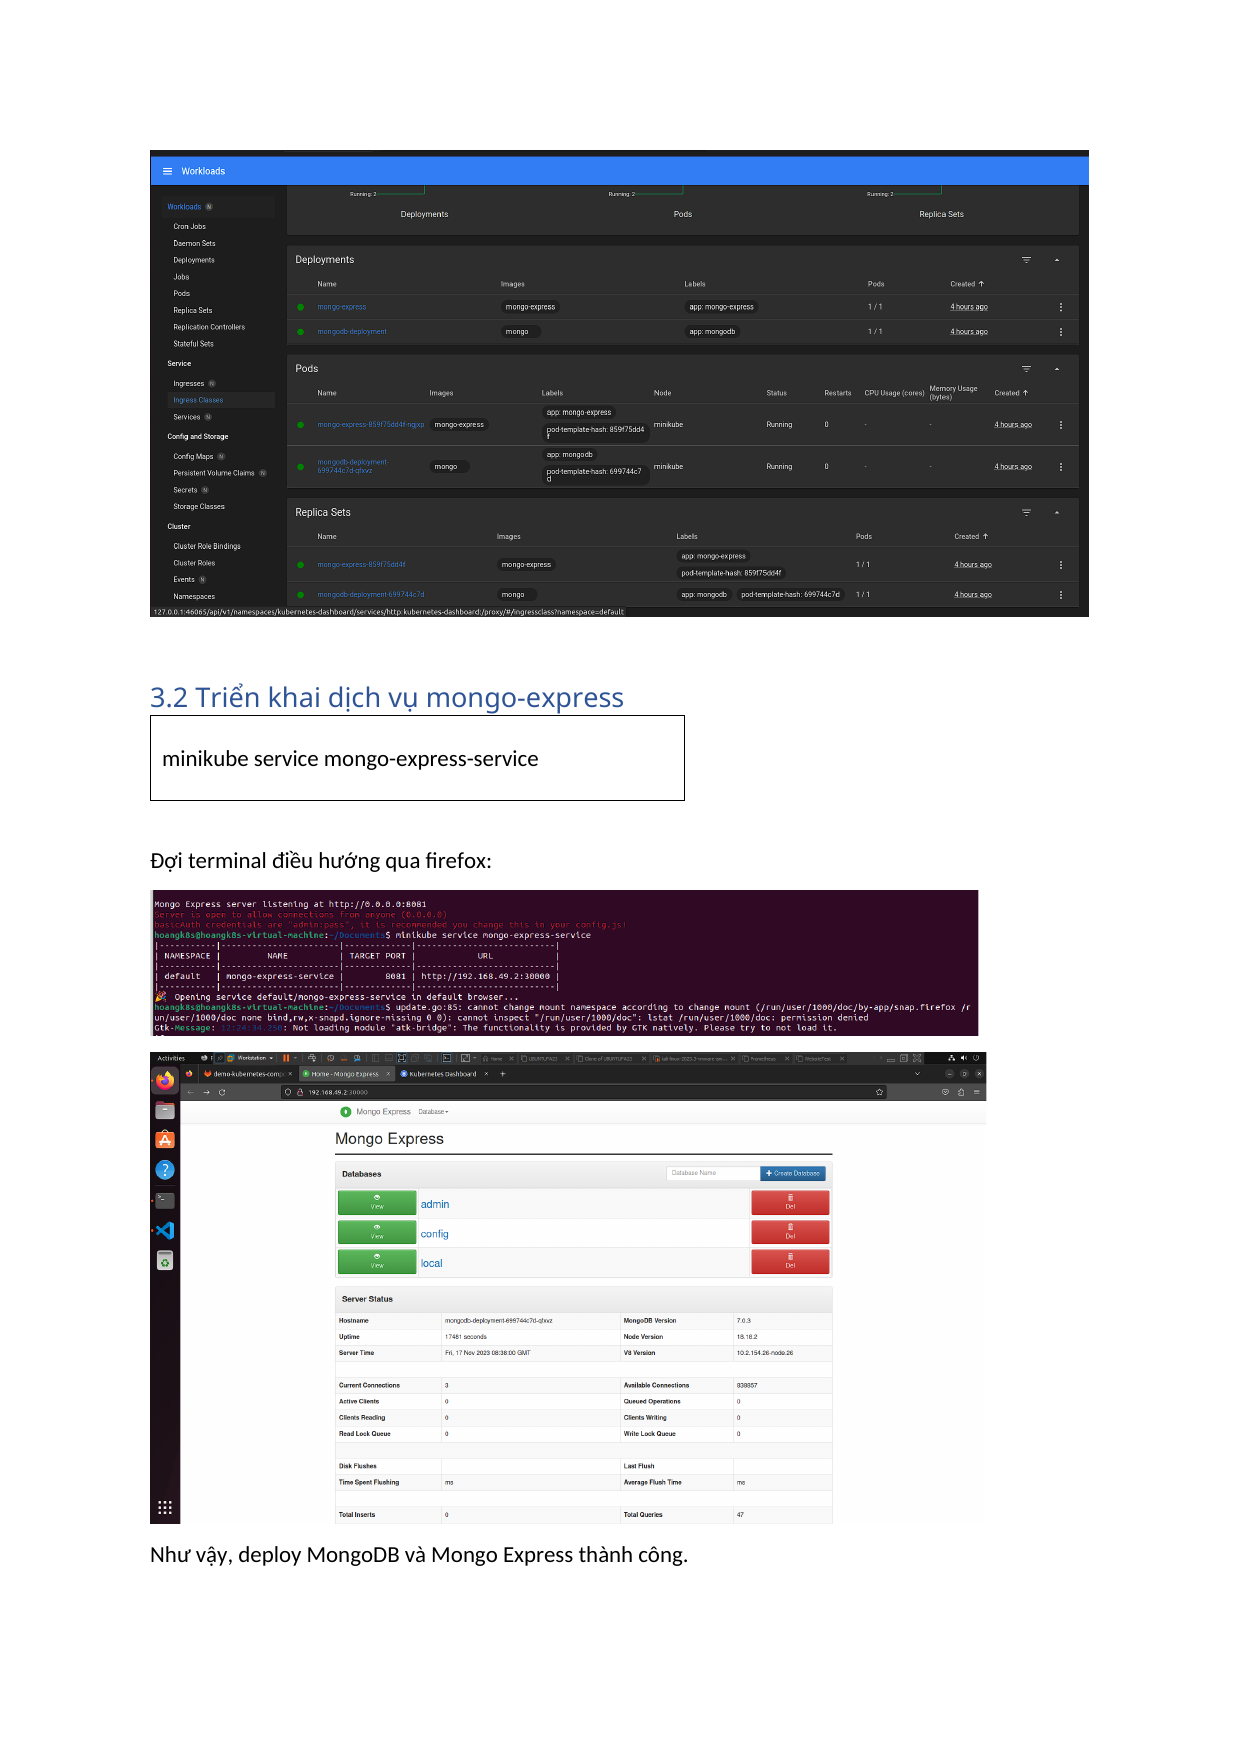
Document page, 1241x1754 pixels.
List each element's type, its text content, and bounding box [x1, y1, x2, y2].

table_header minikube service mongo-express-service [151, 716, 684, 800]
picture [150, 890, 979, 1036]
picture [150, 150, 1089, 617]
subtitle 3.2 Triển khai dịch vụ mongo-express [150, 678, 1090, 715]
text Như vậy, deploy MongoDB và Mongo Express thành công. [150, 1540, 1090, 1568]
text Đợi terminal điều hướng qua firefox: [150, 846, 1090, 874]
picture [150, 1052, 987, 1524]
